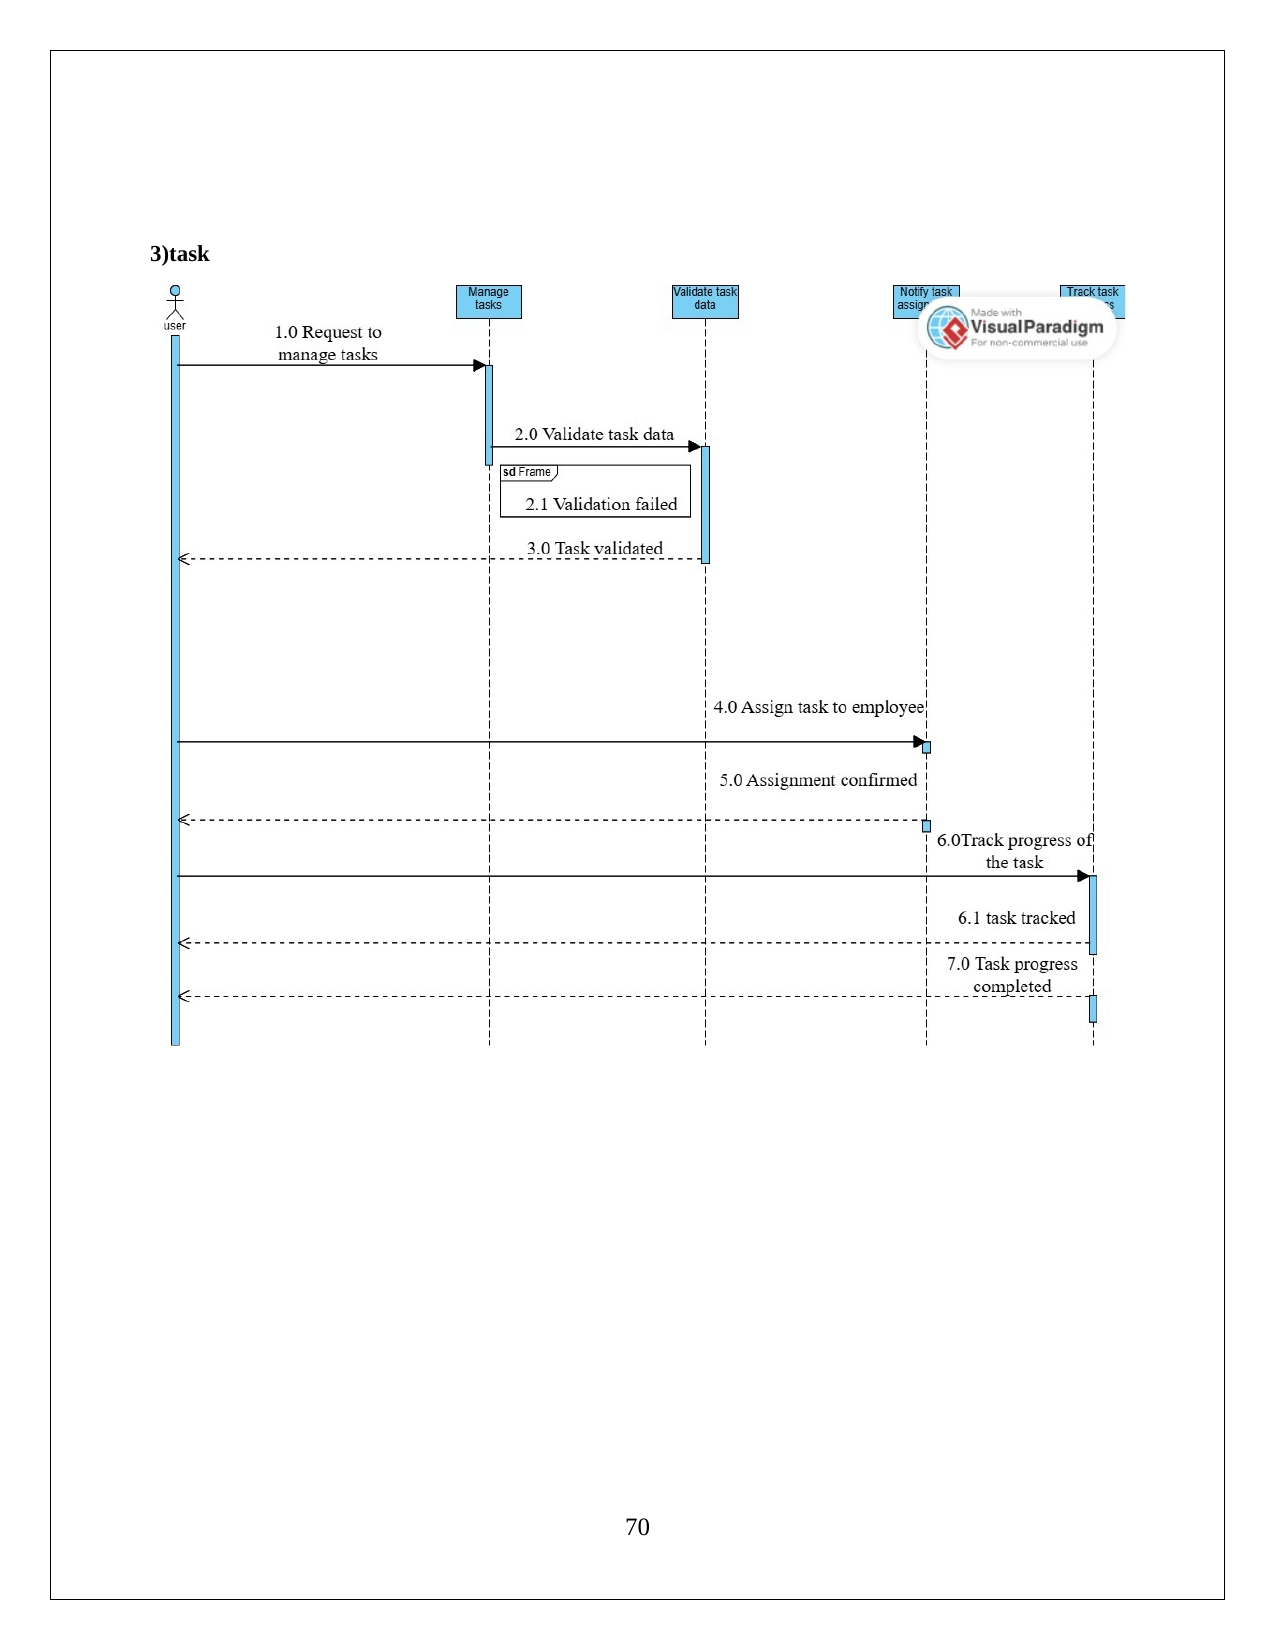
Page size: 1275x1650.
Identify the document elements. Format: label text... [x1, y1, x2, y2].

picture [150, 285, 1125, 1046]
text 3)task [150, 240, 1125, 267]
